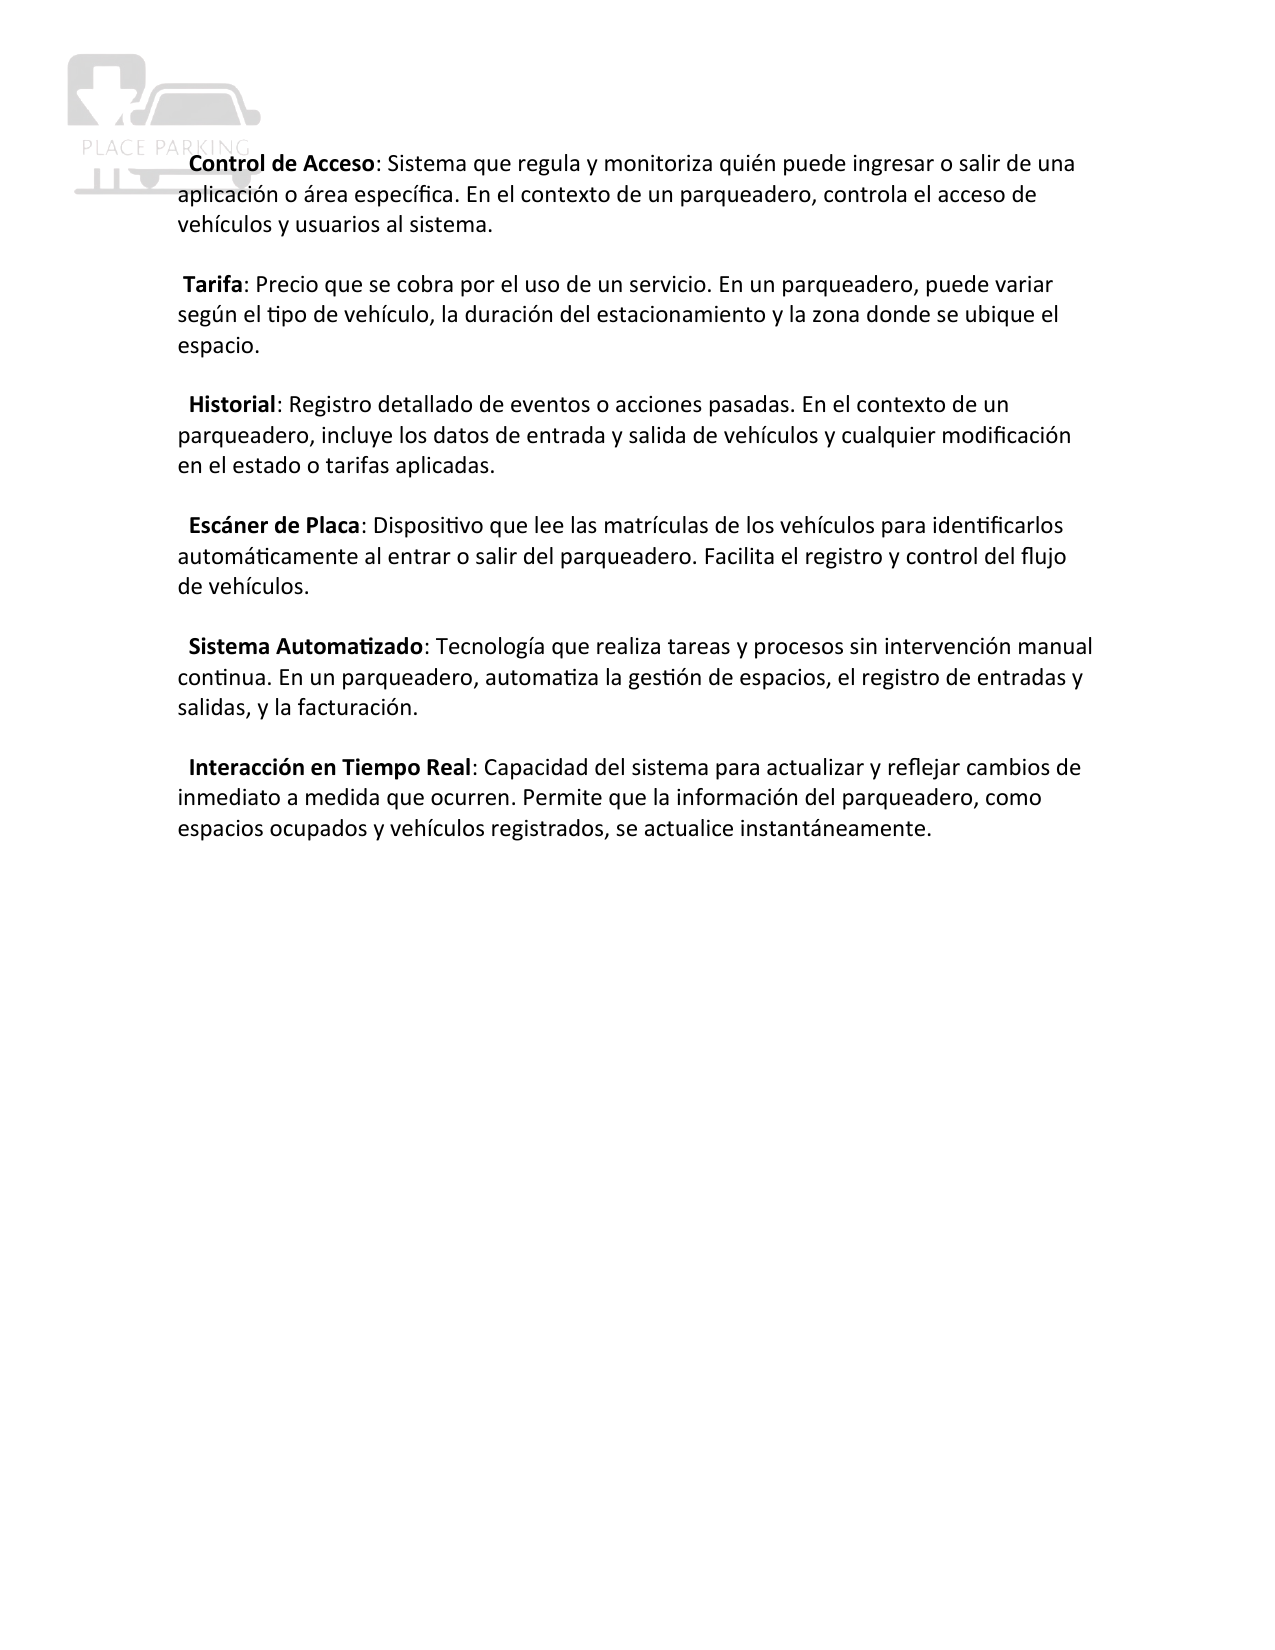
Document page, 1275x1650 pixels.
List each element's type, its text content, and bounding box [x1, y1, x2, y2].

text Escáner de Placa: Dispositivo que lee las matrículas de los vehículos para identificarlos automáticamente al entrar o salir del parqueadero. Facilita el registro y control del flujo de vehículos. [177, 510, 1098, 601]
text Interacción en Tiempo Real: Capacidad del sistema para actualizar y reflejar cambios de inmediato a medida que ocurren. Permite que la información del parqueadero, como espacios ocupados y vehículos registrados, se actualice instantáneamente. [177, 751, 1098, 843]
text Tarifa: Precio que se cobra por el uso de un servicio. En un parqueadero, puede variar según el tipo de vehículo, la duración del estacionamiento y la zona donde se ubique el espacio. [177, 268, 1098, 360]
text Sistema Automatizado: Tecnología que realiza tareas y procesos sin intervención manual continua. En un parqueadero, automatiza la gestión de espacios, el registro de entradas y salidas, y la facturación. [177, 631, 1098, 722]
text Historial: Registro detallado de eventos o acciones pasadas. En el contexto de un parqueadero, incluye los datos de entrada y salida de vehículos y cualquier modificación en el estado o tarifas aplicadas. [177, 389, 1098, 481]
text Control de Acceso: Sistema que regula y monitoriza quién puede ingresar o salir de una aplicación o área específica. En el contexto de un parqueadero, controla el acceso de vehículos y usuarios al sistema. [177, 148, 1098, 239]
